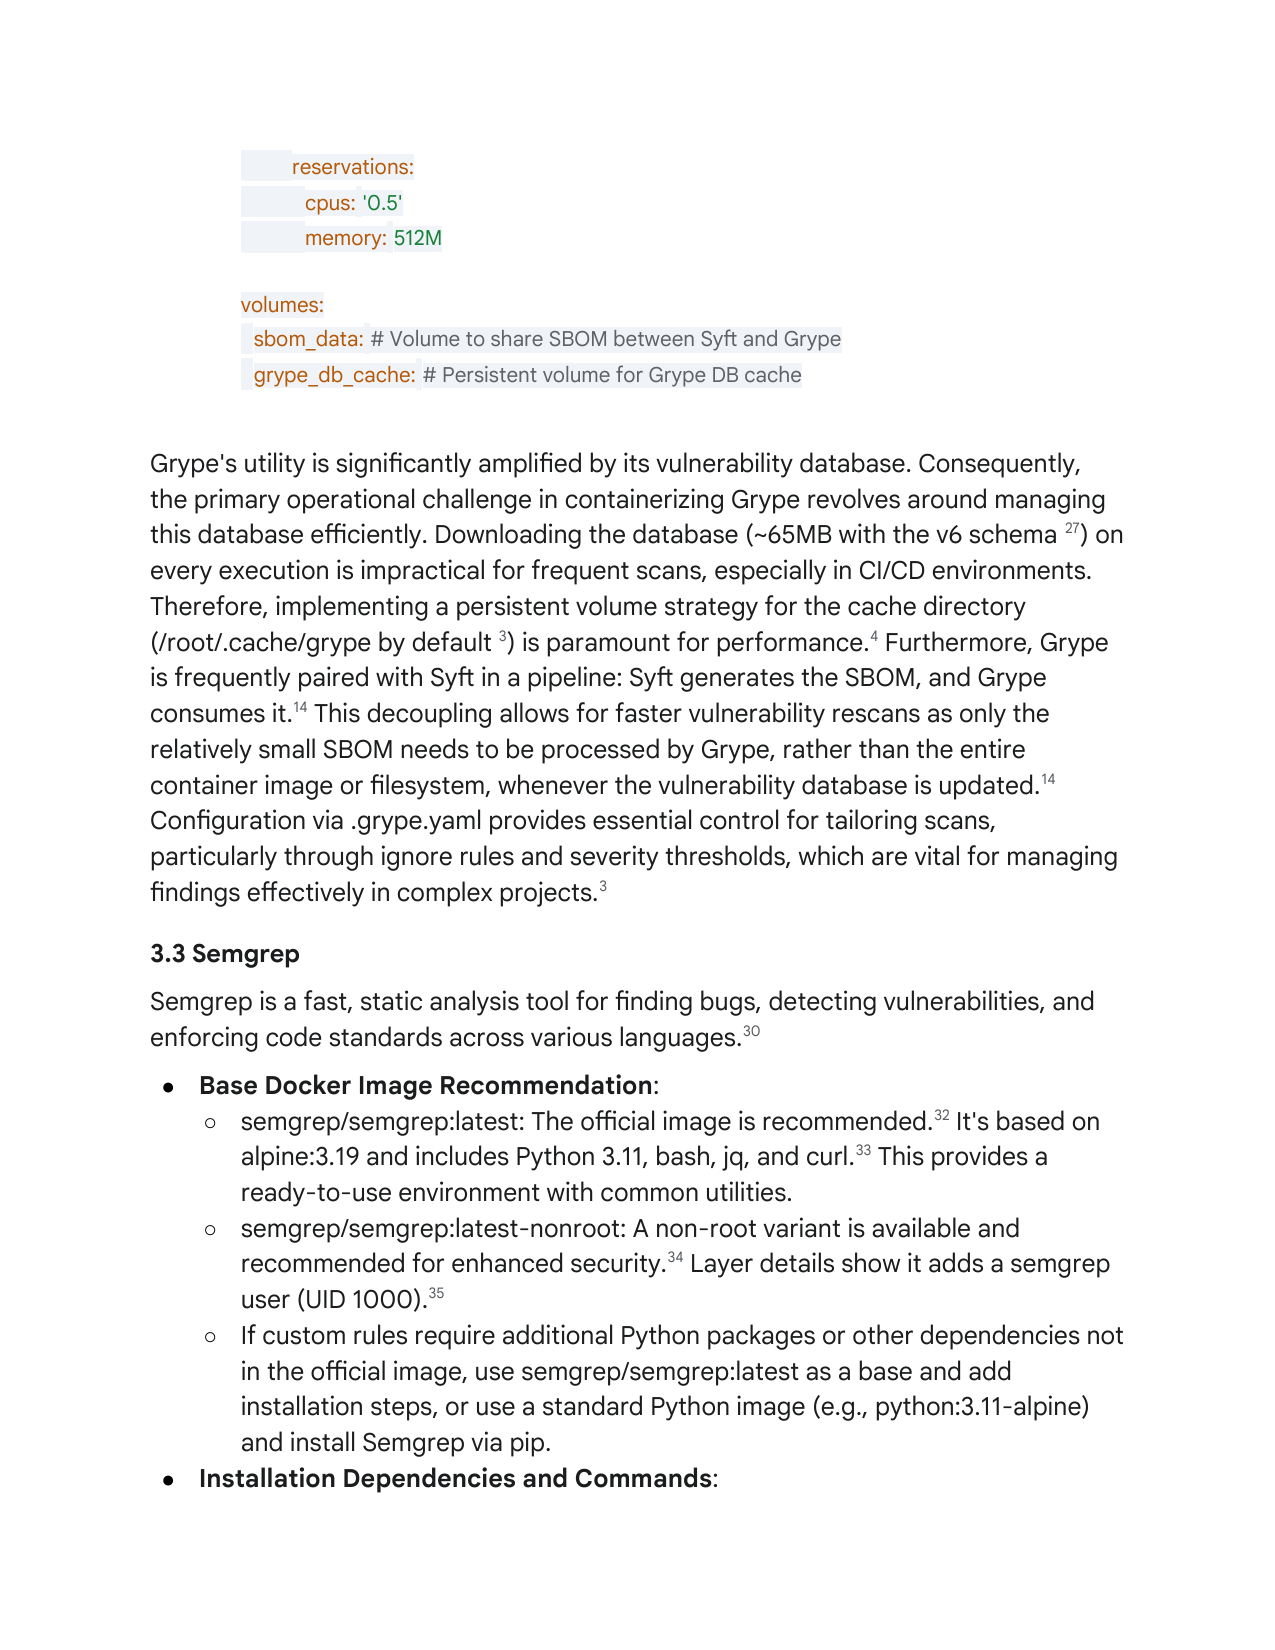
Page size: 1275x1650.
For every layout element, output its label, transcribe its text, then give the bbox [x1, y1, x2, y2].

text Grype's utility is significantly amplified by its vulnerability database. Consequently, the primary operational challenge in containerizing Grype revolves around managing this database efficiently. Downloading the database (~65MB with the v6 schema 27) on every execution is impractical for frequent scans, especially in CI/CD environments. Therefore, implementing a persistent volume strategy for the cache directory (/root/.cache/grype by default 3) is paramount for performance.4 Furthermore, Grype is frequently paired with Syft in a pipeline: Syft generates the SBOM, and Grype consumes it.14 This decoupling allows for faster vulnerability rescans as only the relatively small SBOM needs to be processed by Grype, rather than the entire container image or filesystem, whenever the vulnerability database is updated.14 Configuration via .grype.yaml provides essential control for tailoring scans, particularly through ignore rules and severity thresholds, which are vital for managing findings effectively in complex projects.3 [150, 448, 1125, 908]
list Base Docker Image Recommendation: [161, 1070, 1125, 1101]
list If custom rules require additional Python packages or other dependencies not in the official image, use semgrep/semgrep:latest as a base and add installation steps, or use a standard Python image (e.g., python:3.11-alpine) and install Semgrep via pip. [203, 1320, 1125, 1459]
text Semgrep is a fast, static analysis tool for finding bugs, detecting vulnerabilities, and enforcing code standards across various languages.30 [150, 986, 1125, 1053]
list Installation Dependencies and Commands: [161, 1463, 1125, 1494]
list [203, 150, 1125, 420]
list semgrep/semgrep:latest-nonroot: A non-root variant is available and recommended for enhanced security.34 Layer details show it adds a semgrep user (UID 1000).35 [203, 1213, 1125, 1316]
subtitle 3.3 Semgrep [150, 938, 1125, 969]
list semgrep/semgrep:latest: The official image is recommended.32 It's based on alpine:3.19 and includes Python 3.11, bash, jq, and curl.33 This provides a ready-to-use environment with common utilities. [203, 1106, 1125, 1208]
